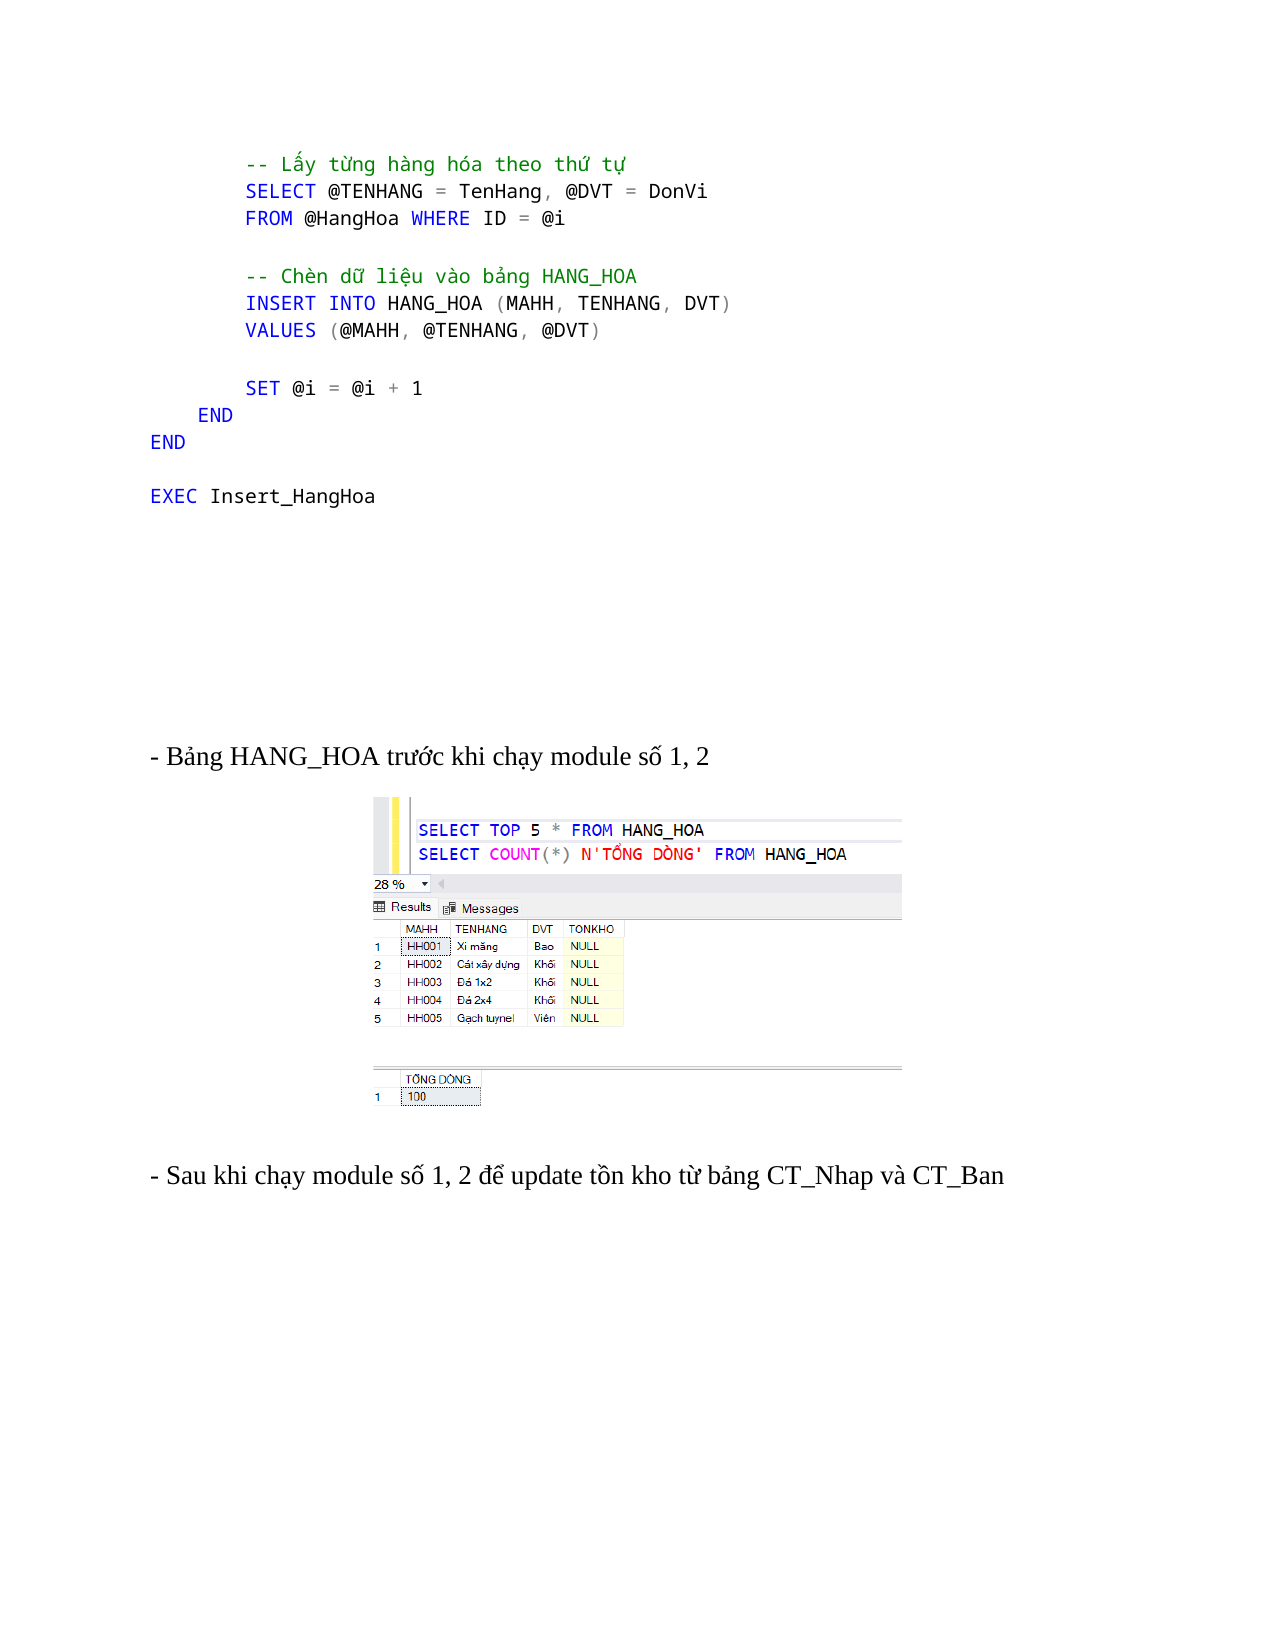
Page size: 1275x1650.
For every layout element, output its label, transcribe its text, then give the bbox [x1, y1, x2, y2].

text END [150, 428, 1125, 455]
text SET @i = @i + 1 [150, 374, 1125, 401]
text SELECT @TENHANG = TenHang, @DVT = DonVi [150, 177, 1125, 204]
text -- Lấy từng hàng hóa theo thứ tự [150, 150, 1125, 177]
picture [373, 797, 902, 1134]
text INSERT INTO HANG_HOA (MAHH, TENHANG, DVT) [150, 289, 1125, 316]
text FROM @HangHoa WHERE ID = @i [150, 204, 1125, 231]
text -- Chèn dữ liệu vào bảng HANG_HOA [150, 262, 1125, 289]
text - Bảng HANG_HOA trước khi chạy module số 1, 2 [150, 740, 1125, 772]
text END [150, 401, 1125, 428]
text EXEC Insert_HangHoa [150, 482, 1125, 509]
text VALUES (@MAHH, @TENHANG, @DVT) [150, 316, 1125, 343]
text - Sau khi chạy module số 1, 2 để update tồn kho từ bảng CT_Nhap và CT_Ban [150, 1159, 1125, 1191]
